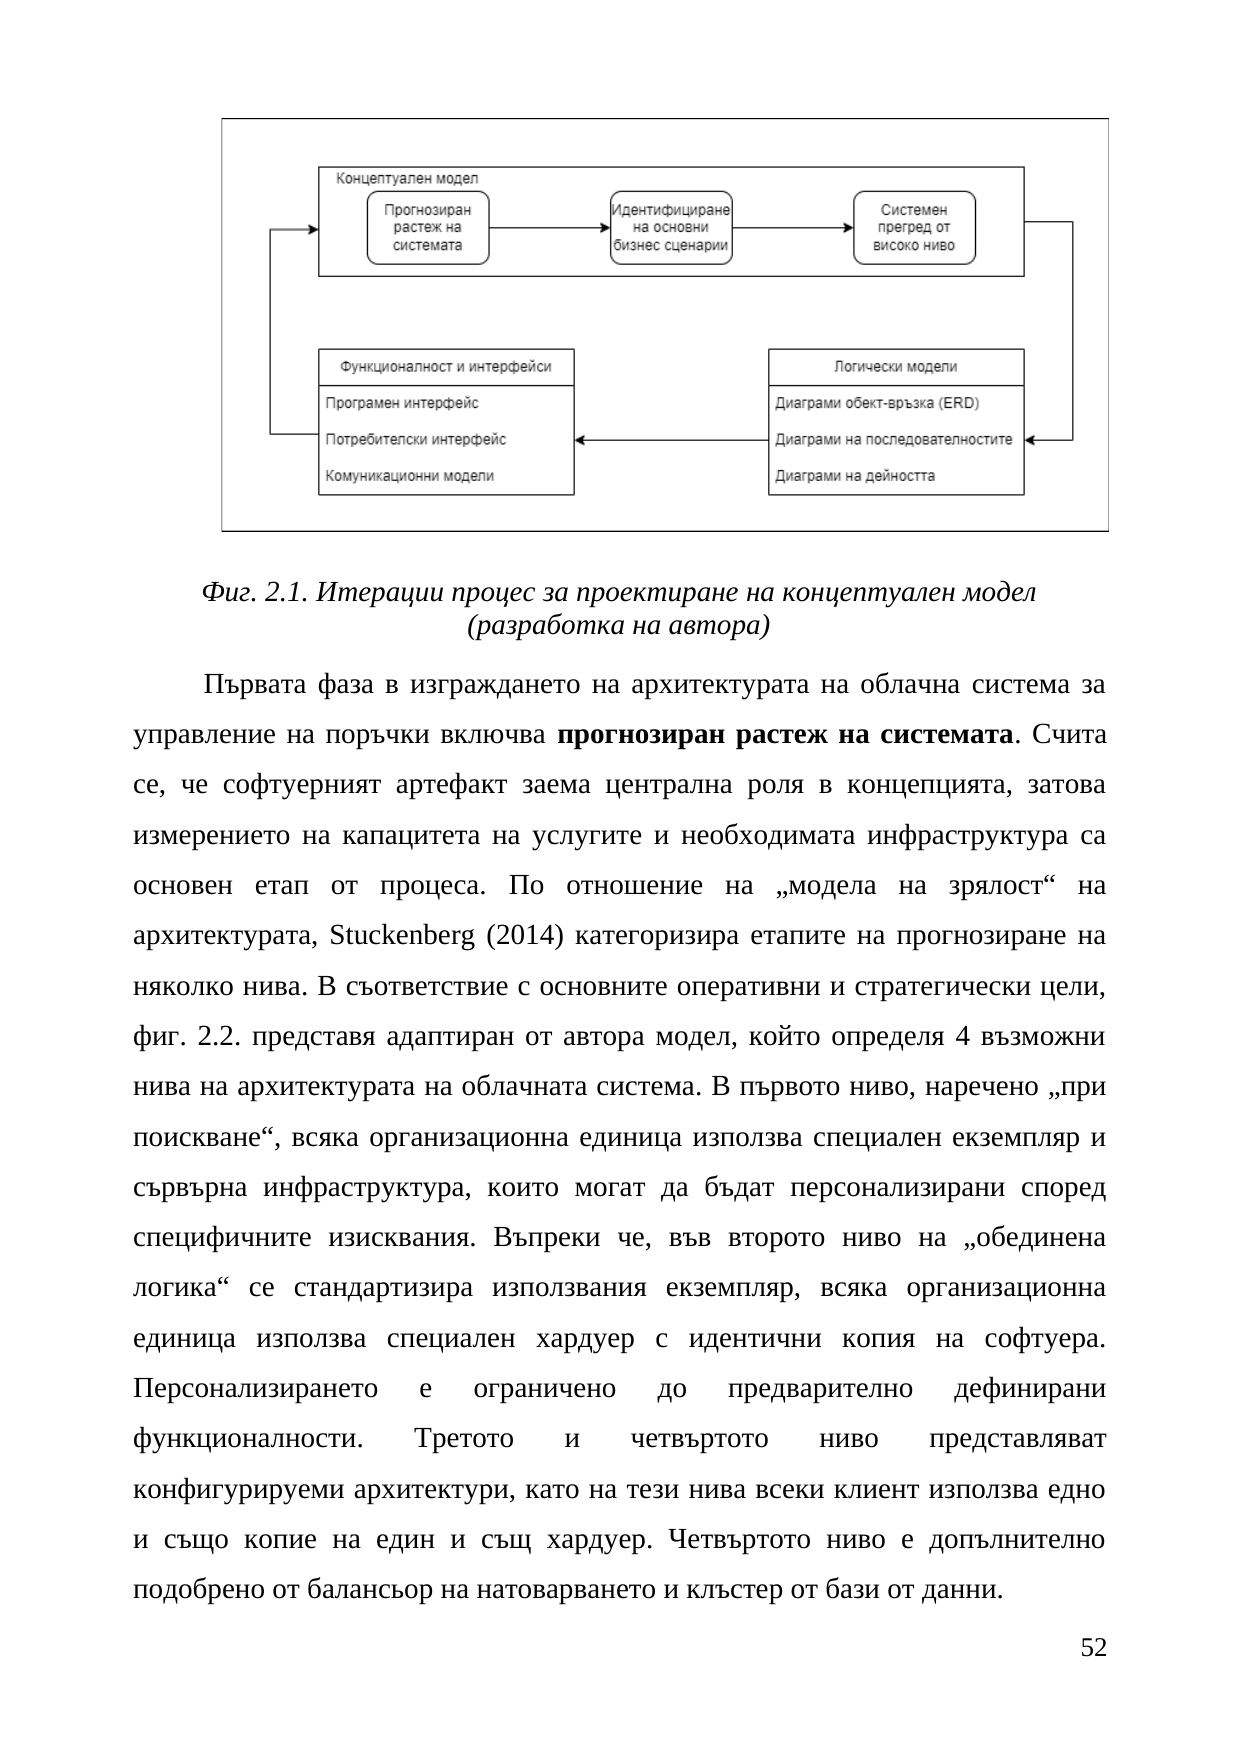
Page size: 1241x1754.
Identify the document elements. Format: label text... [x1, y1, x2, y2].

picture [221, 118, 1109, 532]
text Първата фаза в изграждането на архитектурата на облачна система за управление на поръчки включва прогнозиран растеж на системата. Счита се, че софтуерният артефакт заема централна роля в концепцията, затова измерението на капацитета на услугите и необходимата инфраструктура са основен етап от процеса. По отношение на „модела на зрялост“ на архитектурата, Stuckenberg (2014) категоризира етапите на прогнозиране на няколко нива. В съответствие с основните оперативни и стратегически цели, фиг. 2.2. представя адаптиран от автора модел, който определя 4 възможни нива на архитектурата на облачната система. В първото ниво, наречено „при поискване“, всяка организационна единица използва специален екземпляр и сървърна инфраструктура, които могат да бъдат персонализирани според специфичните изисквания. Въпреки че, във второто ниво на „обединена логика“ се стандартизира използвания екземпляр, всяка организационна единица използва специален хардуер с идентични копия на софтуера. Персонализирането е ограничено до предварително дефинирани функционалности. Третото и четвъртото ниво представляват конфигурируеми архитектури, като на тези нива всеки клиент използва едно и също копие на един и същ хардуер. Четвъртото ниво е допълнително подобрено от балансьор на натоварването и клъстер от бази от данни. [133, 666, 1107, 1605]
title Фиг. 2.1. Итерации процес за проектиране на концептуален модел (разработка на автора) [192, 574, 1048, 641]
